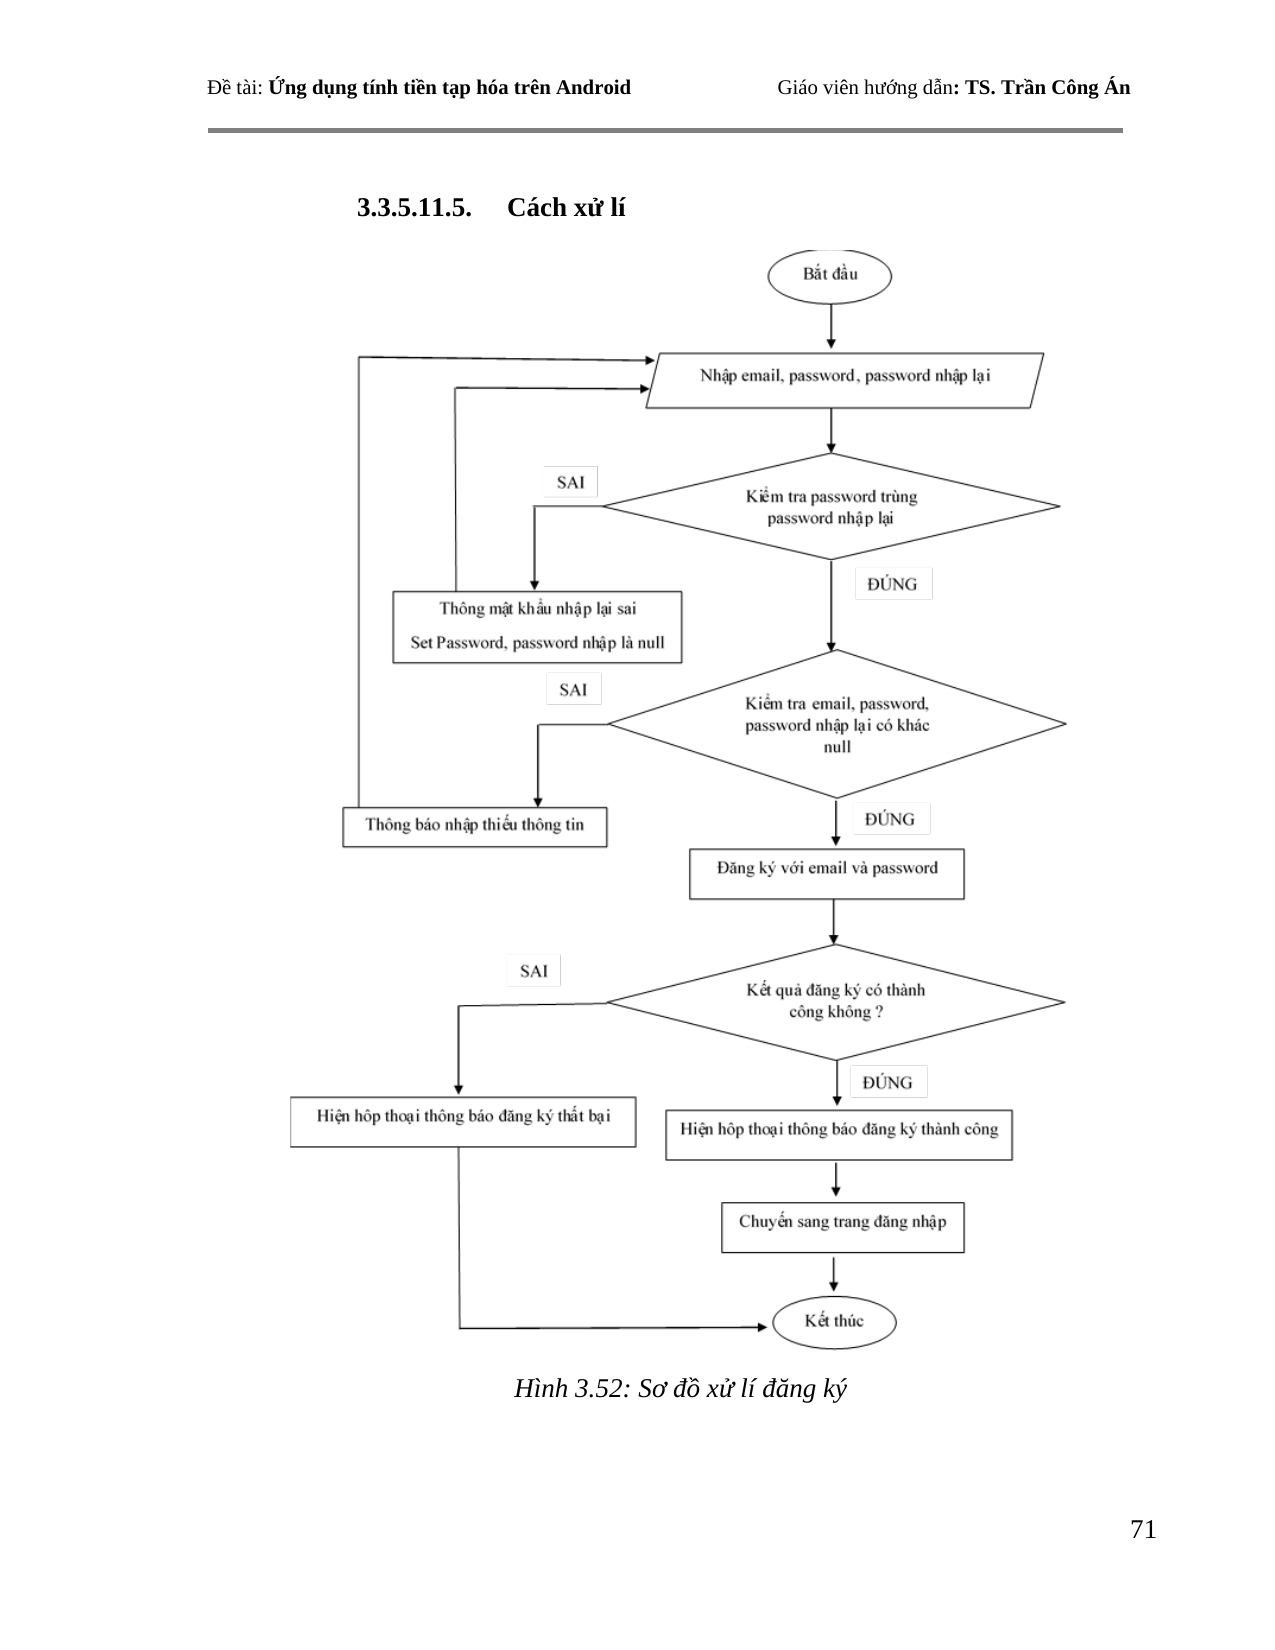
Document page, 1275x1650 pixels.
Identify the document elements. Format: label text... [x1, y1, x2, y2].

picture [290, 250, 1074, 1353]
text Hình 3.52: Sơ đồ xử lí đăng ký [207, 1372, 1157, 1403]
subtitle Cách xử lí [357, 191, 1157, 222]
